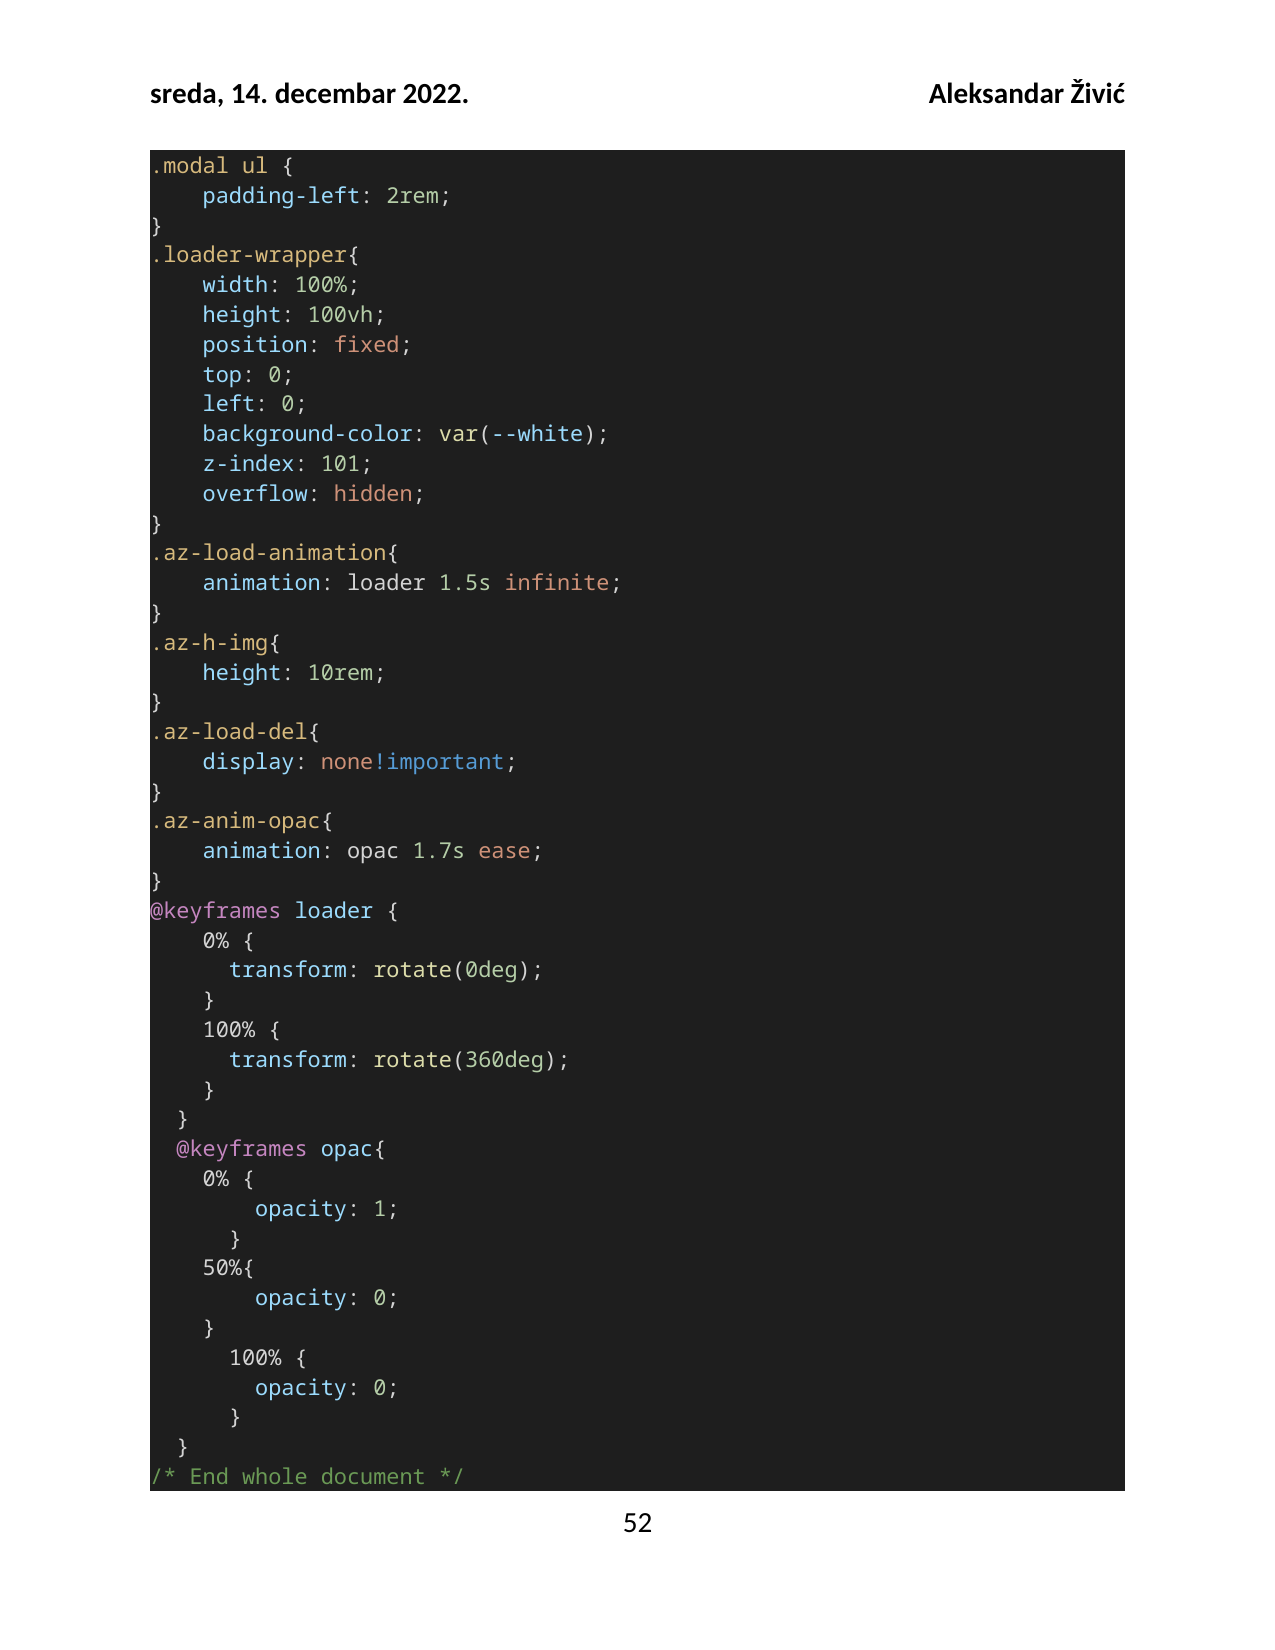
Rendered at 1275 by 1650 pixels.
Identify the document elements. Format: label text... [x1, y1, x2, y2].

text .az-anim-opac{ [150, 805, 1125, 835]
text } [150, 1401, 1125, 1431]
text background-color: var(--white); [150, 418, 1125, 448]
text height: 10rem; [150, 656, 1125, 686]
text transform: rotate(0deg); [150, 954, 1125, 984]
text } [150, 1103, 1125, 1133]
text @keyframes opac{ [150, 1133, 1125, 1163]
text 0% { [150, 1163, 1125, 1193]
text } [150, 1431, 1125, 1461]
text z-index: 101; [150, 448, 1125, 478]
text height: 100vh; [150, 299, 1125, 329]
text } [150, 686, 1125, 716]
text animation: opac 1.7s ease; [150, 835, 1125, 865]
text .az-h-img{ [150, 627, 1125, 656]
text } [150, 1073, 1125, 1103]
text } [150, 209, 1125, 239]
text opacity: 0; [150, 1282, 1125, 1312]
text } [150, 597, 1125, 627]
text } [150, 507, 1125, 537]
text .modal ul { [150, 150, 1125, 180]
text .loader-wrapper{ [150, 239, 1125, 269]
text 100% { [150, 1342, 1125, 1371]
text /* End whole document */ [150, 1461, 1125, 1491]
text padding-left: 2rem; [150, 180, 1125, 209]
text left: 0; [150, 388, 1125, 418]
text opacity: 0; [150, 1371, 1125, 1401]
text position: fixed; [150, 329, 1125, 358]
text display: none!important; [150, 746, 1125, 776]
text } [150, 776, 1125, 805]
text .az-load-animation{ [150, 537, 1125, 567]
text width: 100%; [150, 269, 1125, 299]
text top: 0; [150, 358, 1125, 388]
text } [150, 984, 1125, 1014]
text } [150, 1222, 1125, 1252]
text opacity: 1; [150, 1193, 1125, 1222]
text 0% { [150, 924, 1125, 954]
text transform: rotate(360deg); [150, 1044, 1125, 1073]
text @keyframes loader { [150, 895, 1125, 924]
text animation: loader 1.5s infinite; [150, 567, 1125, 597]
text .az-load-del{ [150, 716, 1125, 746]
text overflow: hidden; [150, 478, 1125, 507]
text } [150, 865, 1125, 895]
text 100% { [150, 1014, 1125, 1044]
text } [150, 1312, 1125, 1342]
text 50%{ [150, 1252, 1125, 1282]
